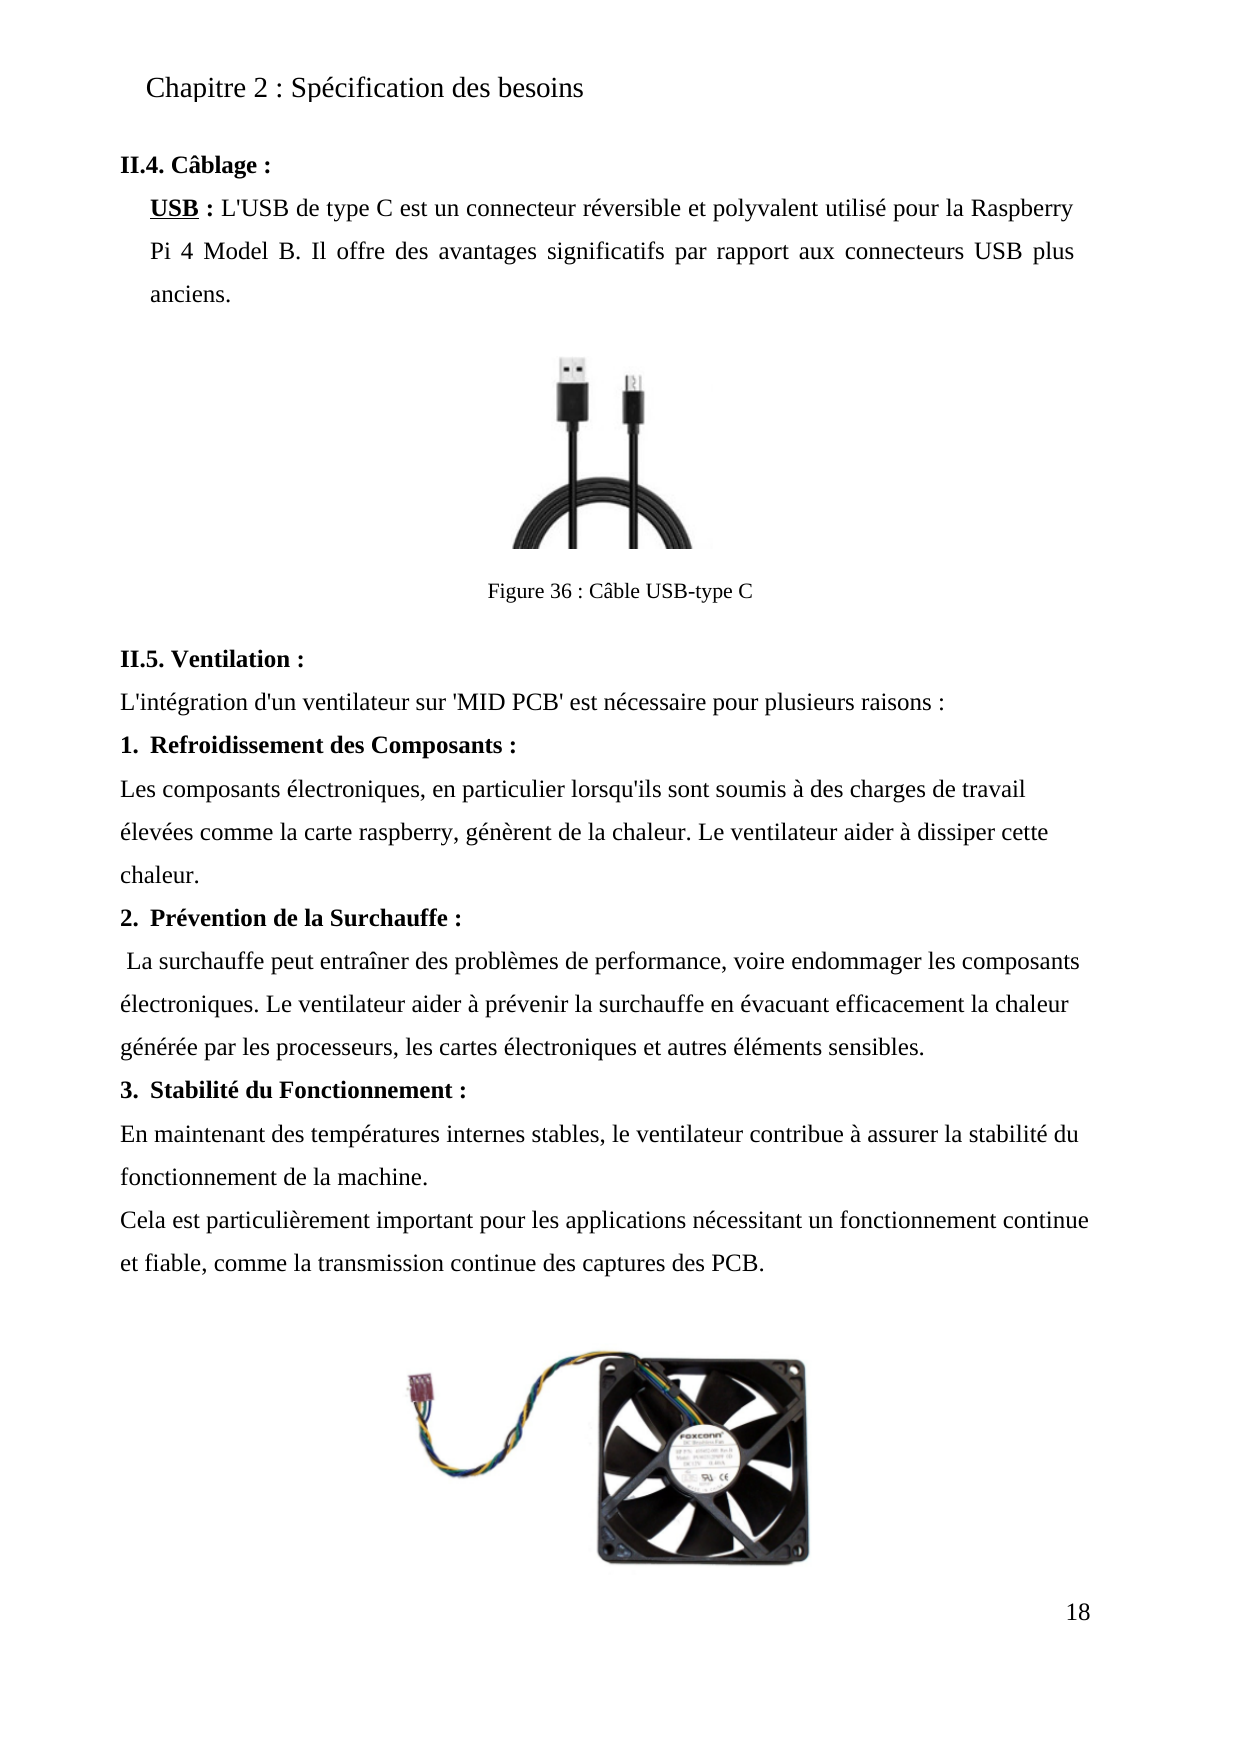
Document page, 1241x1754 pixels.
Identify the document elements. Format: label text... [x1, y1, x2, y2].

picture [398, 1334, 812, 1583]
list Refroidissement des Composants : [120, 731, 1090, 759]
picture [510, 356, 713, 549]
text Cela est particulièrement important pour les applications nécessitant un fonctionnement continue et fiable, comme la transmission continue des captures des PCB. [120, 1205, 1090, 1277]
list Stabilité du Fonctionnement : [120, 1076, 1090, 1104]
text USB : L'USB de type C est un connecteur réversible et polyvalent utilisé pour la Raspberry Pi 4 Model B. Il offre des avantages significatifs par rapport aux connecteurs USB plus anciens. [150, 193, 1075, 308]
subtitle II.4. Câblage : [120, 150, 1075, 179]
text La surchauffe peut entraîner des problèmes de performance, voire endommager les composants électroniques. Le ventilateur aider à prévenir la surchauffe en évacuant efficacement la chaleur générée par les processeurs, les cartes électroniques et autres éléments sensibles. [120, 946, 1090, 1061]
text Les composants électroniques, en particulier lorsqu'ils sont soumis à des charges de travail élevées comme la carte raspberry, génèrent de la chaleur. Le ventilateur aider à dissiper cette chaleur. [120, 774, 1090, 889]
text L'intégration d'un ventilateur sur 'MID PCB' est nécessaire pour plusieurs raisons : [120, 687, 1090, 716]
subtitle Figure 36 : Câble USB-type C [165, 370, 1075, 603]
list Prévention de la Surchauffe : [120, 903, 1090, 932]
text II.5. Ventilation : [120, 644, 1090, 673]
text En maintenant des températures internes stables, le ventilateur contribue à assurer la stabilité du fonctionnement de la machine. [120, 1119, 1090, 1191]
